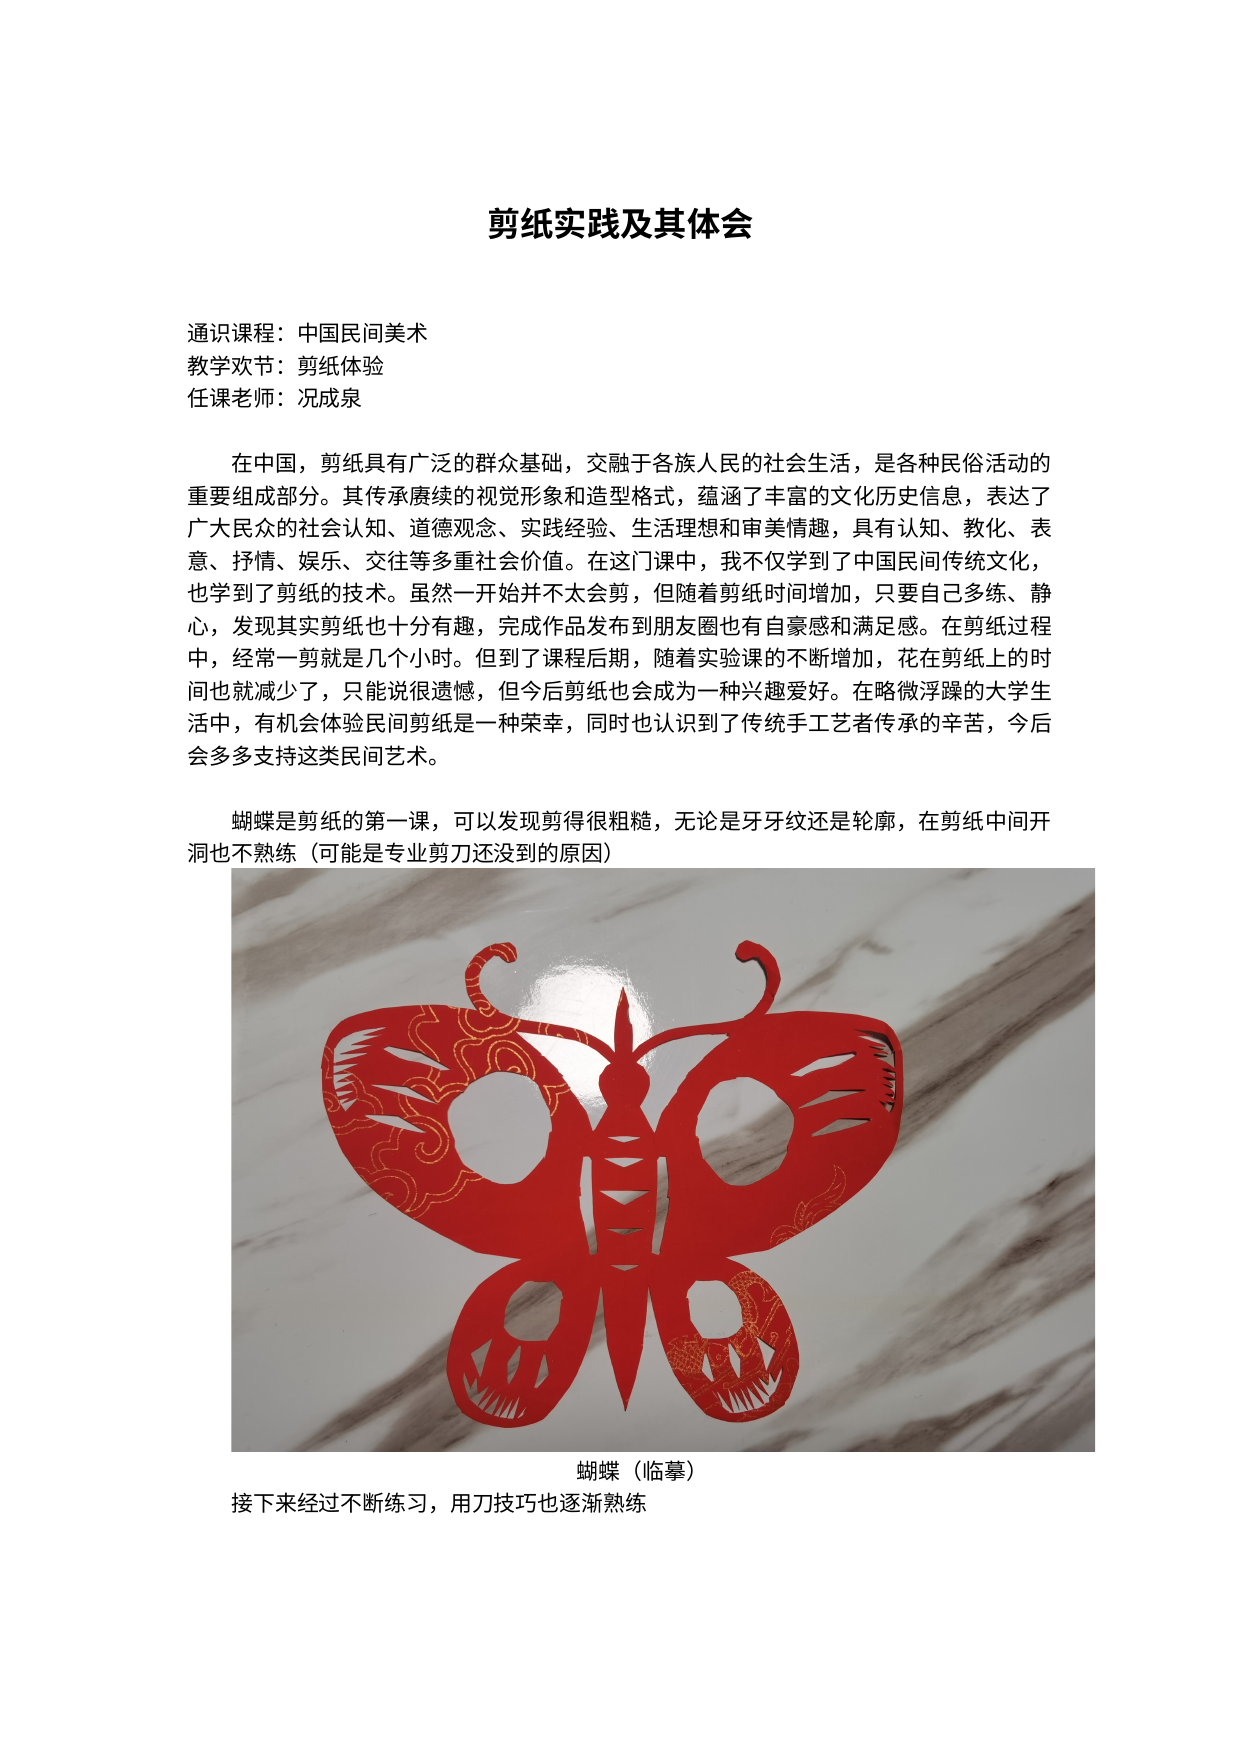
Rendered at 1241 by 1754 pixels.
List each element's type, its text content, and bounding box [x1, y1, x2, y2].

subtitle 剪纸实践及其体会 [187, 189, 1053, 254]
text 通识课程：中国民间美术 [187, 316, 1053, 348]
text 任课老师：况成泉 [187, 381, 1053, 413]
text 蝴蝶（临摹） [187, 1453, 1053, 1486]
text 蝴蝶是剪纸的第一课，可以发现剪得很粗糙，无论是牙牙纹还是轮廓，在剪纸中间开洞也不熟练（可能是专业剪刀还没到的原因） [187, 803, 1053, 868]
text 接下来经过不断练习，用刀技巧也逐渐熟练 [187, 1486, 1053, 1518]
text 在中国，剪纸具有广泛的群众基础，交融于各族人民的社会生活，是各种民俗活动的重要组成部分。其传承赓续的视觉形象和造型格式，蕴涵了丰富的文化历史信息，表达了广大民众的社会认知、道德观念、实践经验、生活理想和审美情趣，具有认知、教化、表意、抒情、娱乐、交往等多重社会价值。在这门课中，我不仅学到了中国民间传统文化，也学到了剪纸的技术。虽然一开始并不太会剪，但随着剪纸时间增加，只要自己多练、静心，发现其实剪纸也十分有趣，完成作品发布到朋友圈也有自豪感和满足感。在剪纸过程中，经常一剪就是几个小时。但到了课程后期，随着实验课的不断增加，花在剪纸上的时间也就减少了，只能说很遗憾，但今后剪纸也会成为一种兴趣爱好。在略微浮躁的大学生活中，有机会体验民间剪纸是一种荣幸，同时也认识到了传统手工艺者传承的辛苦，今后会多多支持这类民间艺术。 [187, 446, 1053, 771]
picture [231, 868, 1096, 1452]
text 教学欢节：剪纸体验 [187, 348, 1053, 381]
